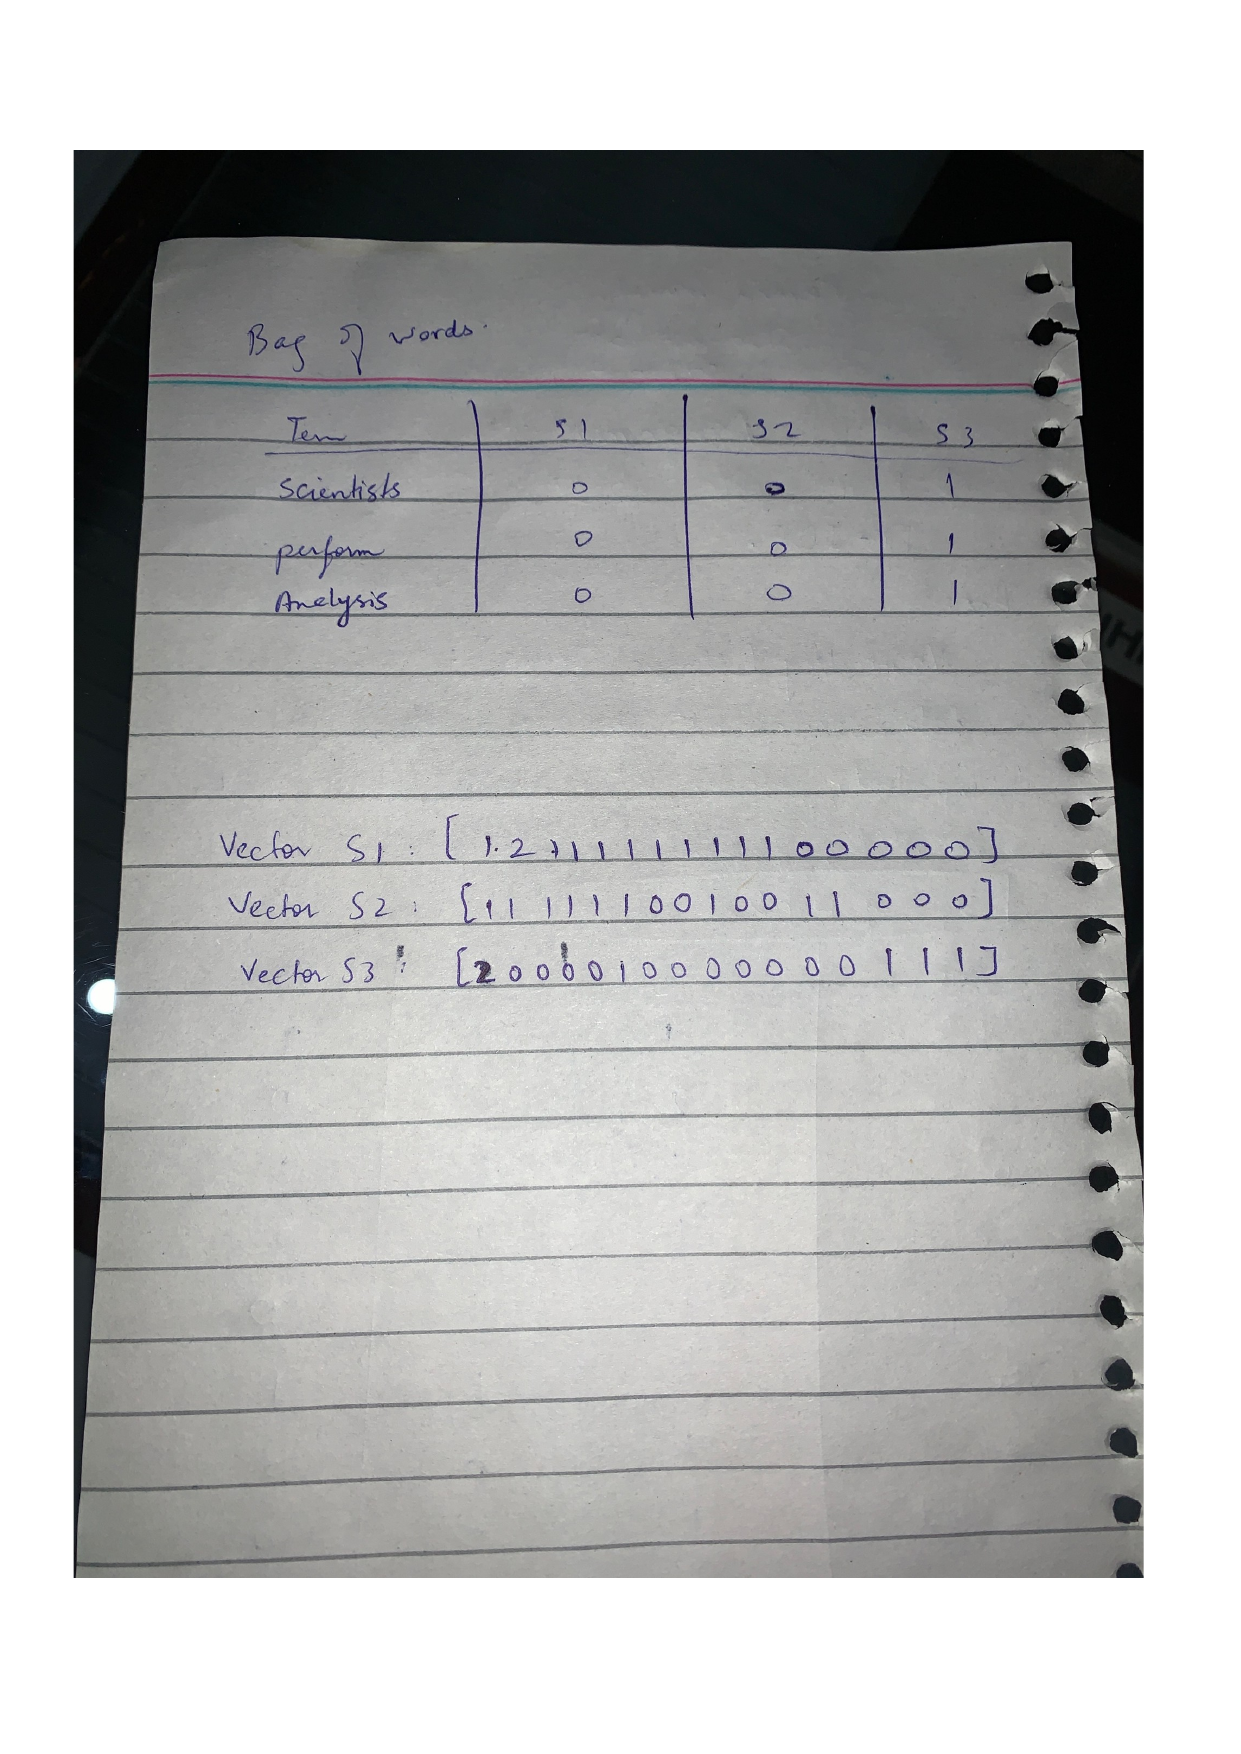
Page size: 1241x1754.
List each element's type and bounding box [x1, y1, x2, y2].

picture [73, 150, 1144, 1578]
